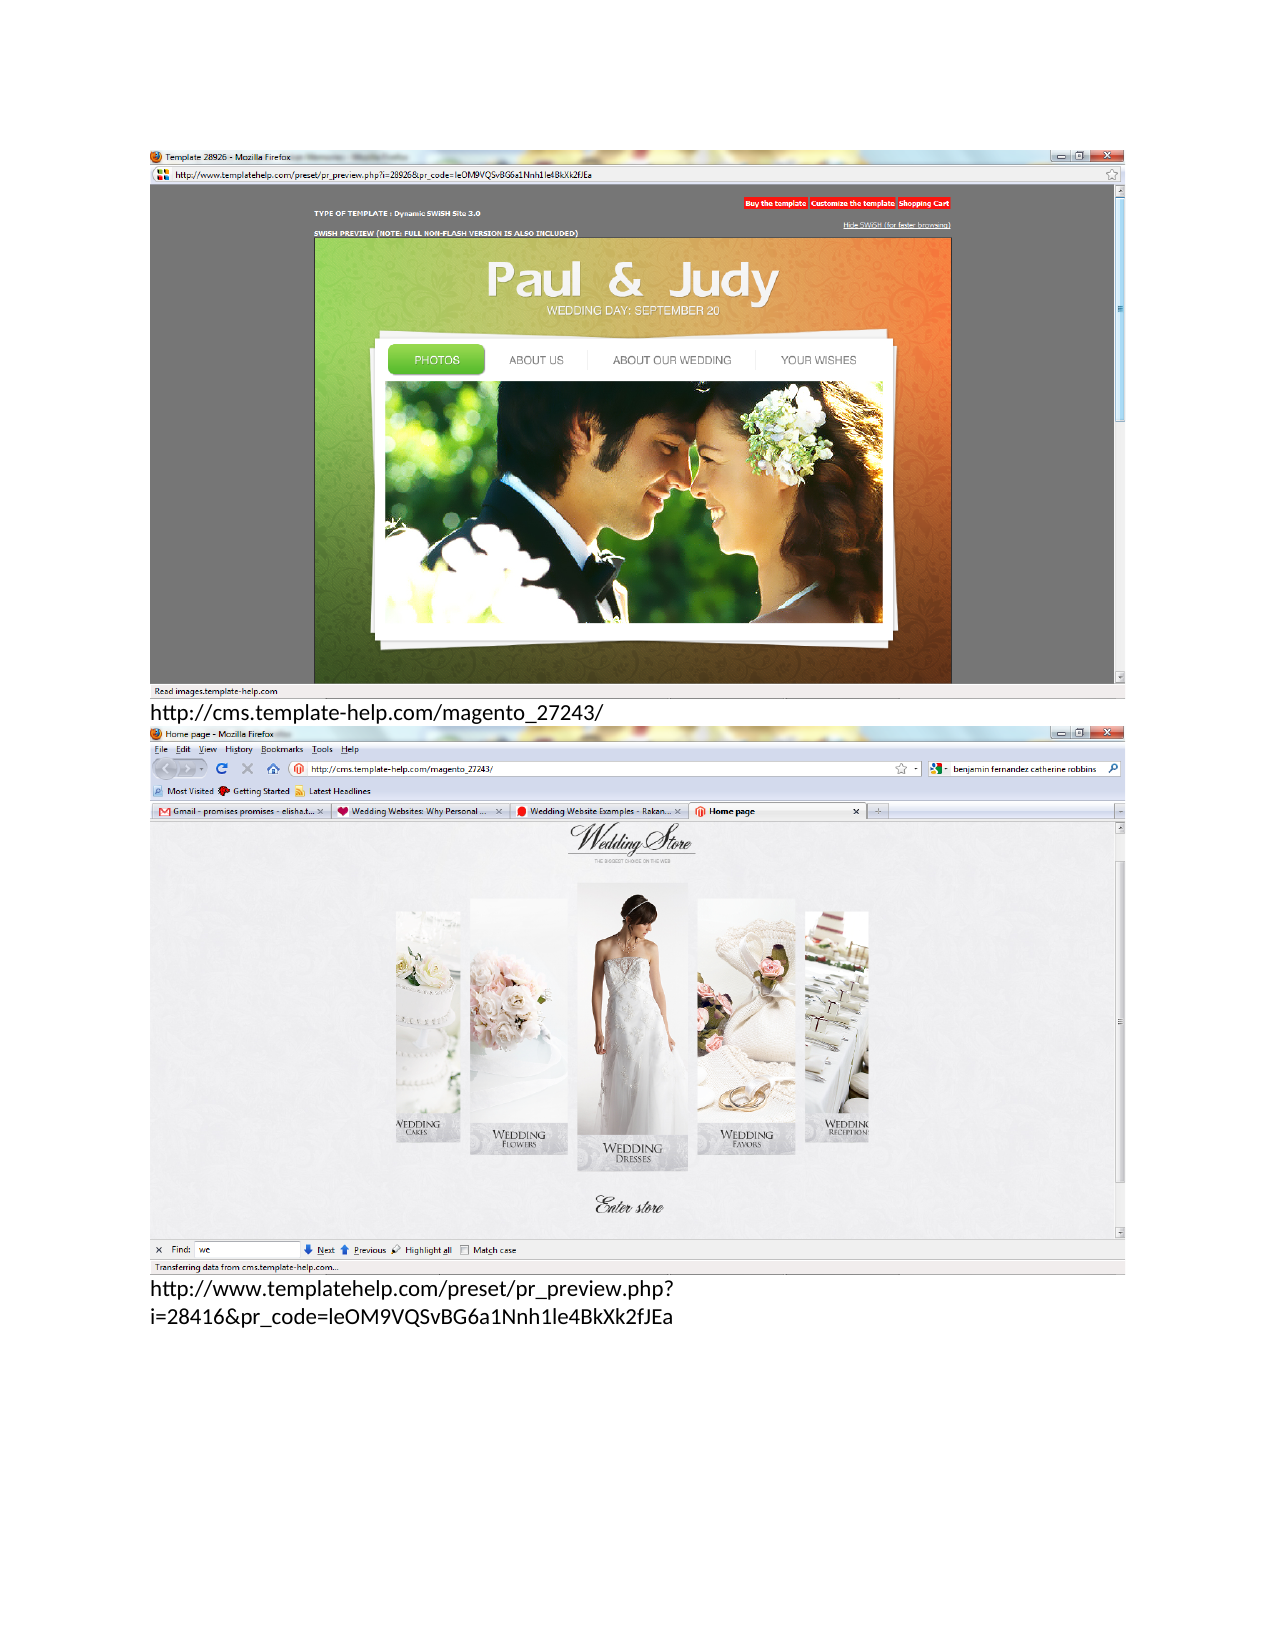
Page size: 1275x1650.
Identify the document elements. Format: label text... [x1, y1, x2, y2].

picture [150, 150, 1125, 699]
picture [150, 726, 1125, 1275]
text http://cms.template-help.com/magento_27243/ [150, 699, 1125, 726]
text http://www.templatehelp.com/preset/pr_preview.php?i=28416&pr_code=leOM9VQSvBG6a1Nnh1le4BkXk2fJEa [150, 1275, 1125, 1330]
